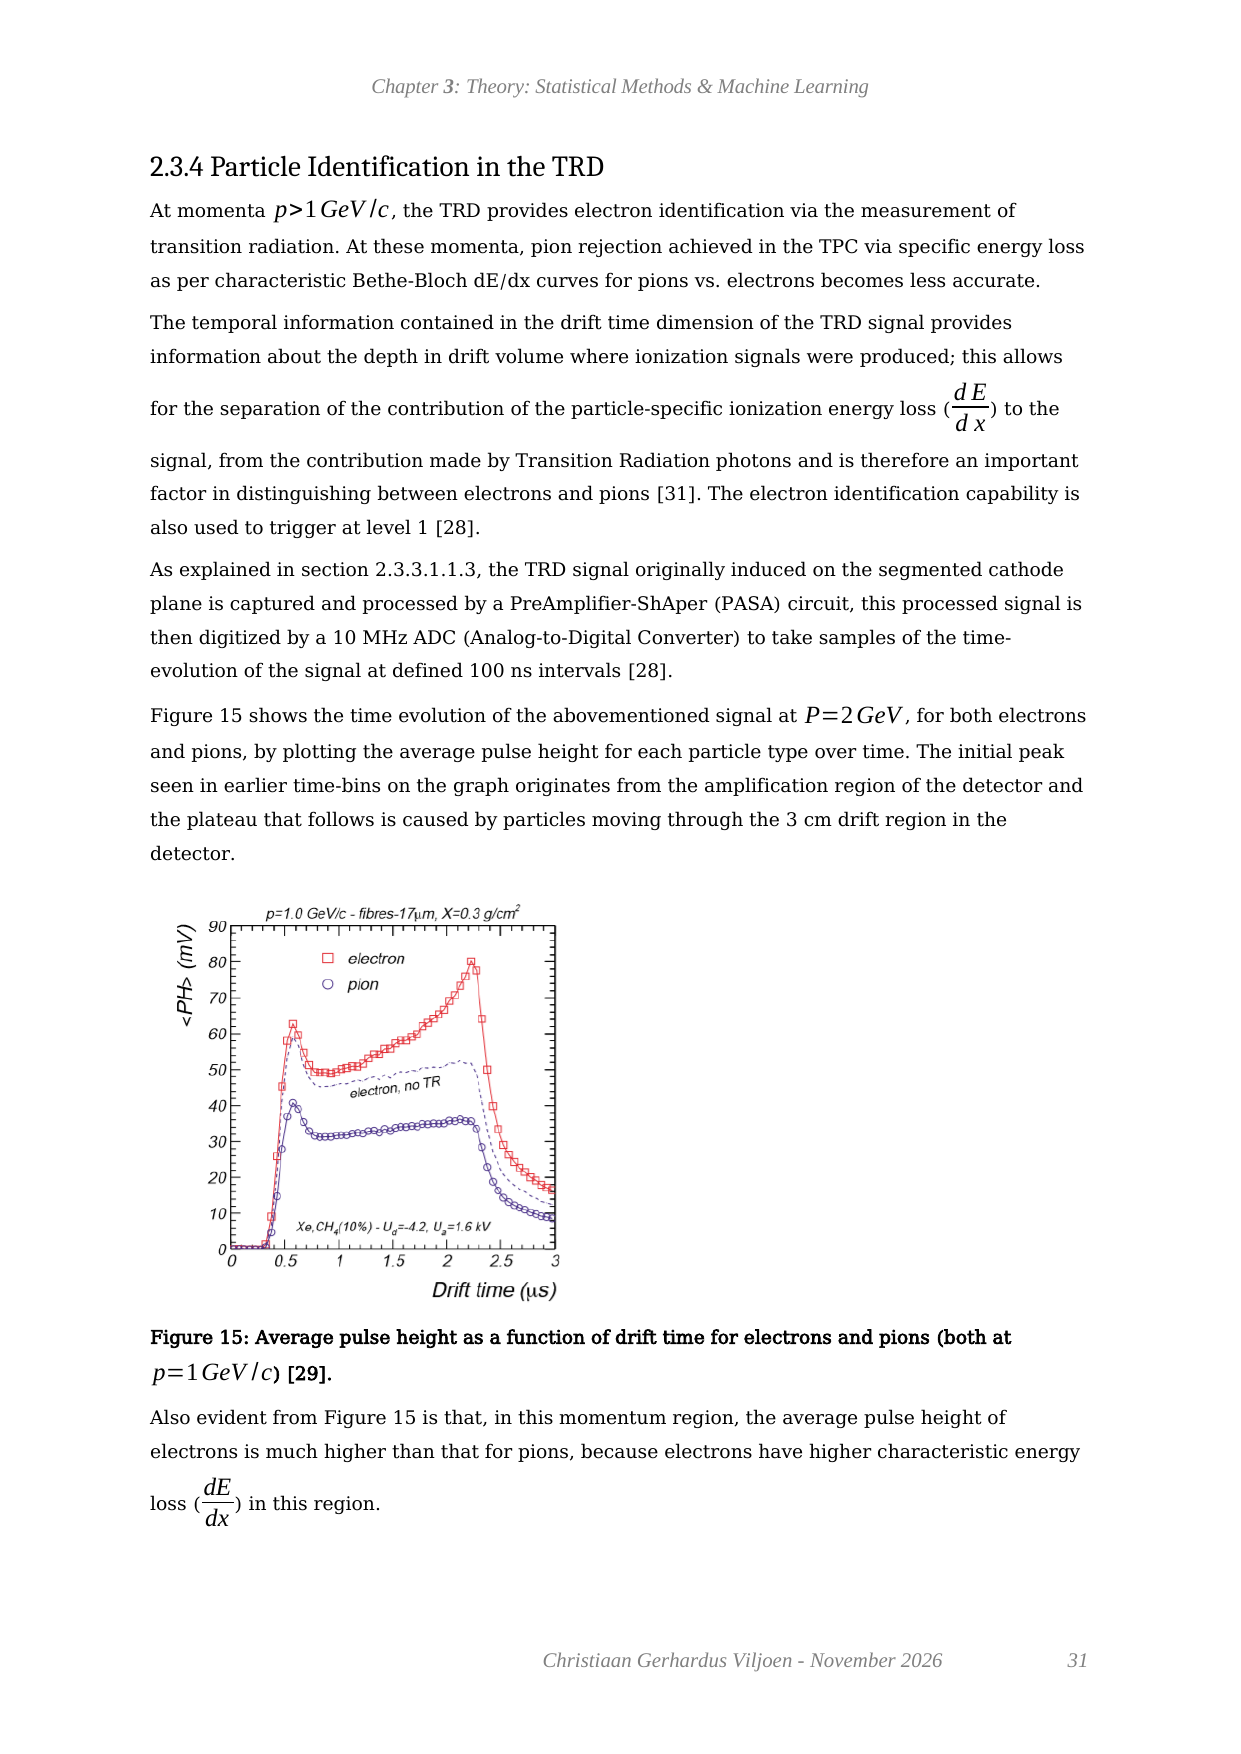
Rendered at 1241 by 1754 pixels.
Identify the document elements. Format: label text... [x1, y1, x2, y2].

text At momenta , the TRD provides electron identification via the measurement of transition radiation. At these momenta, pion rejection achieved in the TPC via specific energy loss as per characteristic Bethe-Bloch dE/dx curves for pions vs. electrons becomes less accurate. [150, 196, 1090, 291]
subtitle Particle Identification in the TRD [150, 150, 1090, 183]
picture [161, 883, 598, 1306]
text The temporal information contained in the drift time dimension of the TRD signal provides information about the depth in drift volume where ionization signals were produced; this allows for the separation of the contribution of the particle-specific ionization energy loss () to the signal, from the contribution made by Transition Radiation photons and is therefore an important factor in distinguishing between electrons and pions . The electron identification capability is also used to trigger at level 1 . [150, 311, 1090, 538]
text As explained in section 2.3.3.1.1.3, the TRD signal originally induced on the segmented cathode plane is captured and processed by a PreAmplifier-ShAper (PASA) circuit, this processed signal is then digitized by a 10 MHz ADC (Analog-to-Digital Converter) to take samples of the time-evolution of the signal at defined 100 ns intervals . [150, 558, 1090, 682]
text Figure 11: Average pulse height as a function of drift time for electrons and pions (both at ). [150, 1325, 1090, 1386]
